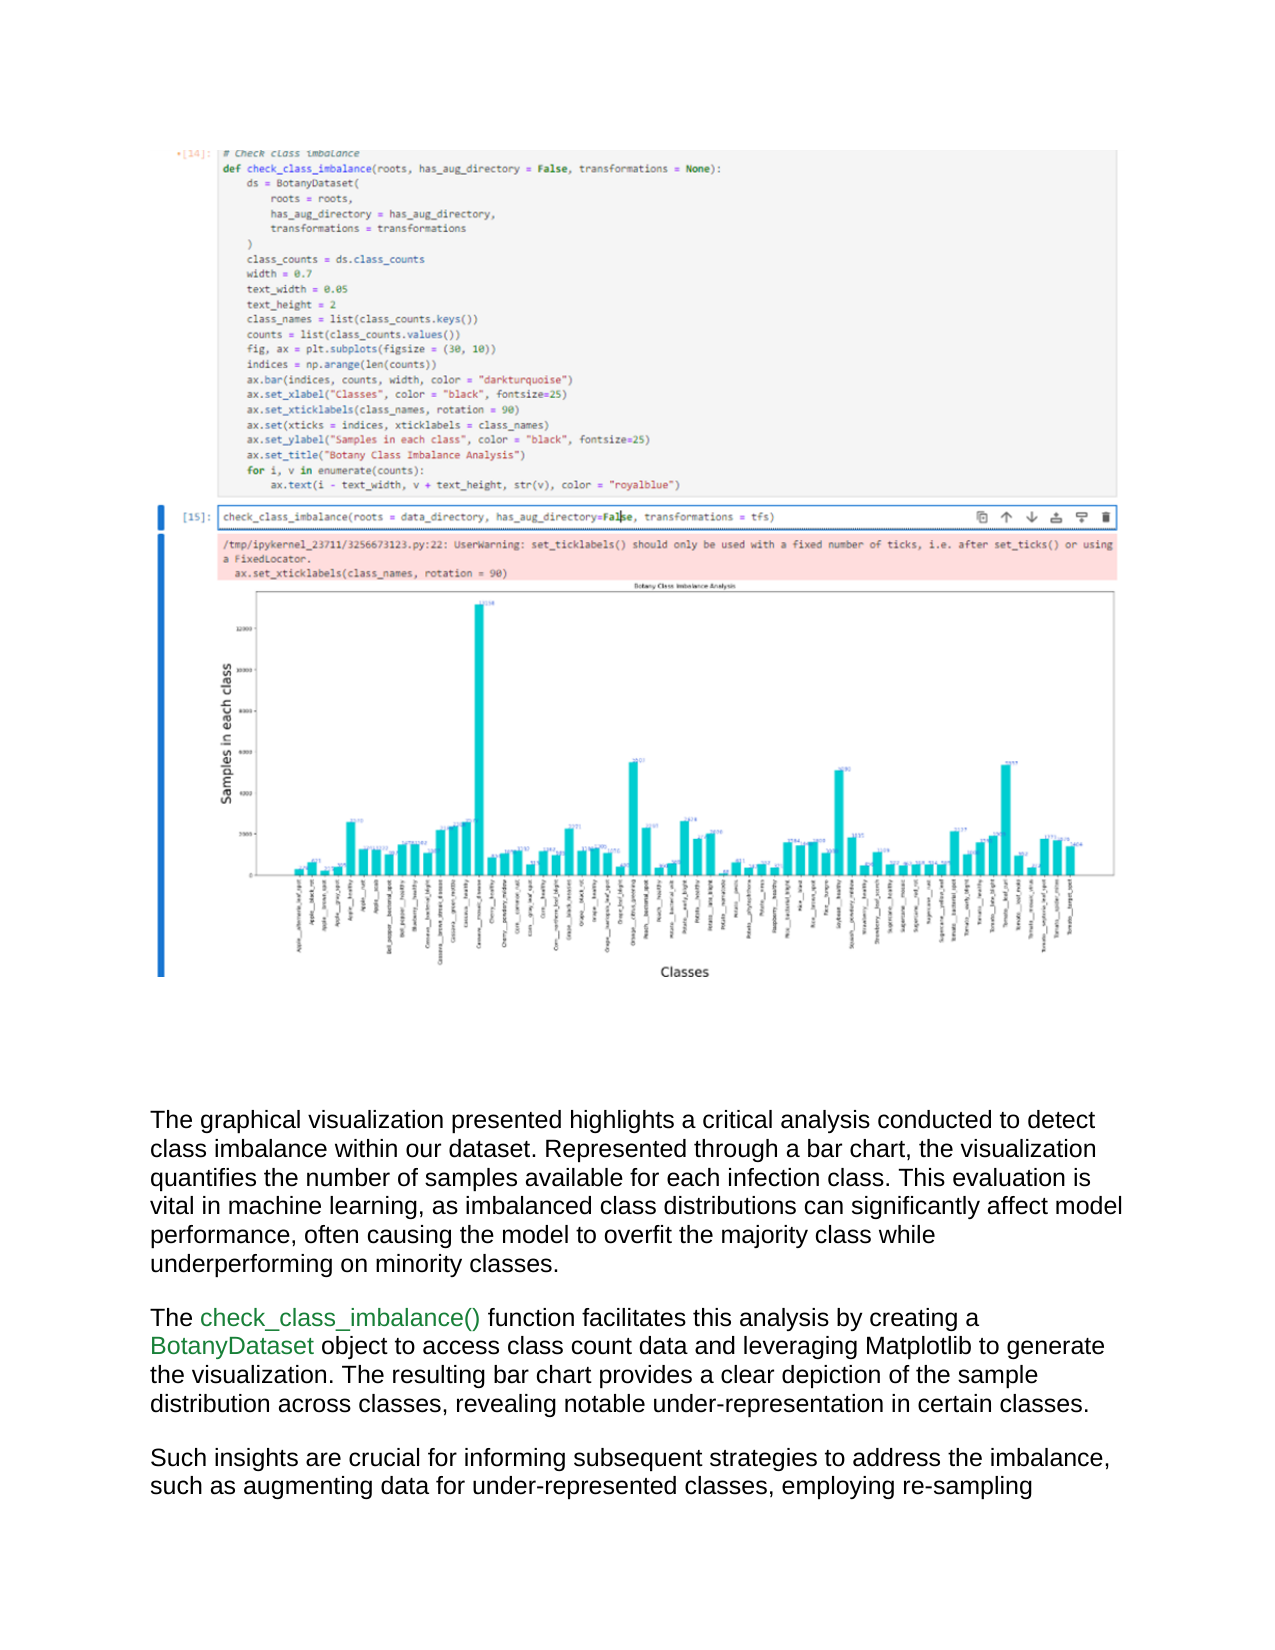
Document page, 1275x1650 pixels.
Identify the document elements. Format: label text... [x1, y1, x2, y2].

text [150, 1442, 1125, 1500]
picture [150, 150, 1125, 977]
text The check_class_imbalance() function facilitates this analysis by creating a BotanyDataset object to access class count data and leveraging Matplotlib to generate the visualization. The resulting bar chart provides a clear depiction of the sample distribution across classes, revealing notable under-representation in certain classes. [150, 1302, 1125, 1417]
text The graphical visualization presented highlights a critical analysis conducted to detect class imbalance within our dataset. Represented through a bar chart, the visualization quantifies the number of samples available for each infection class. This evaluation is vital in machine learning, as imbalanced class distributions can significantly affect model performance, often causing the model to overfit the majority class while underperforming on minority classes. [150, 1105, 1125, 1277]
